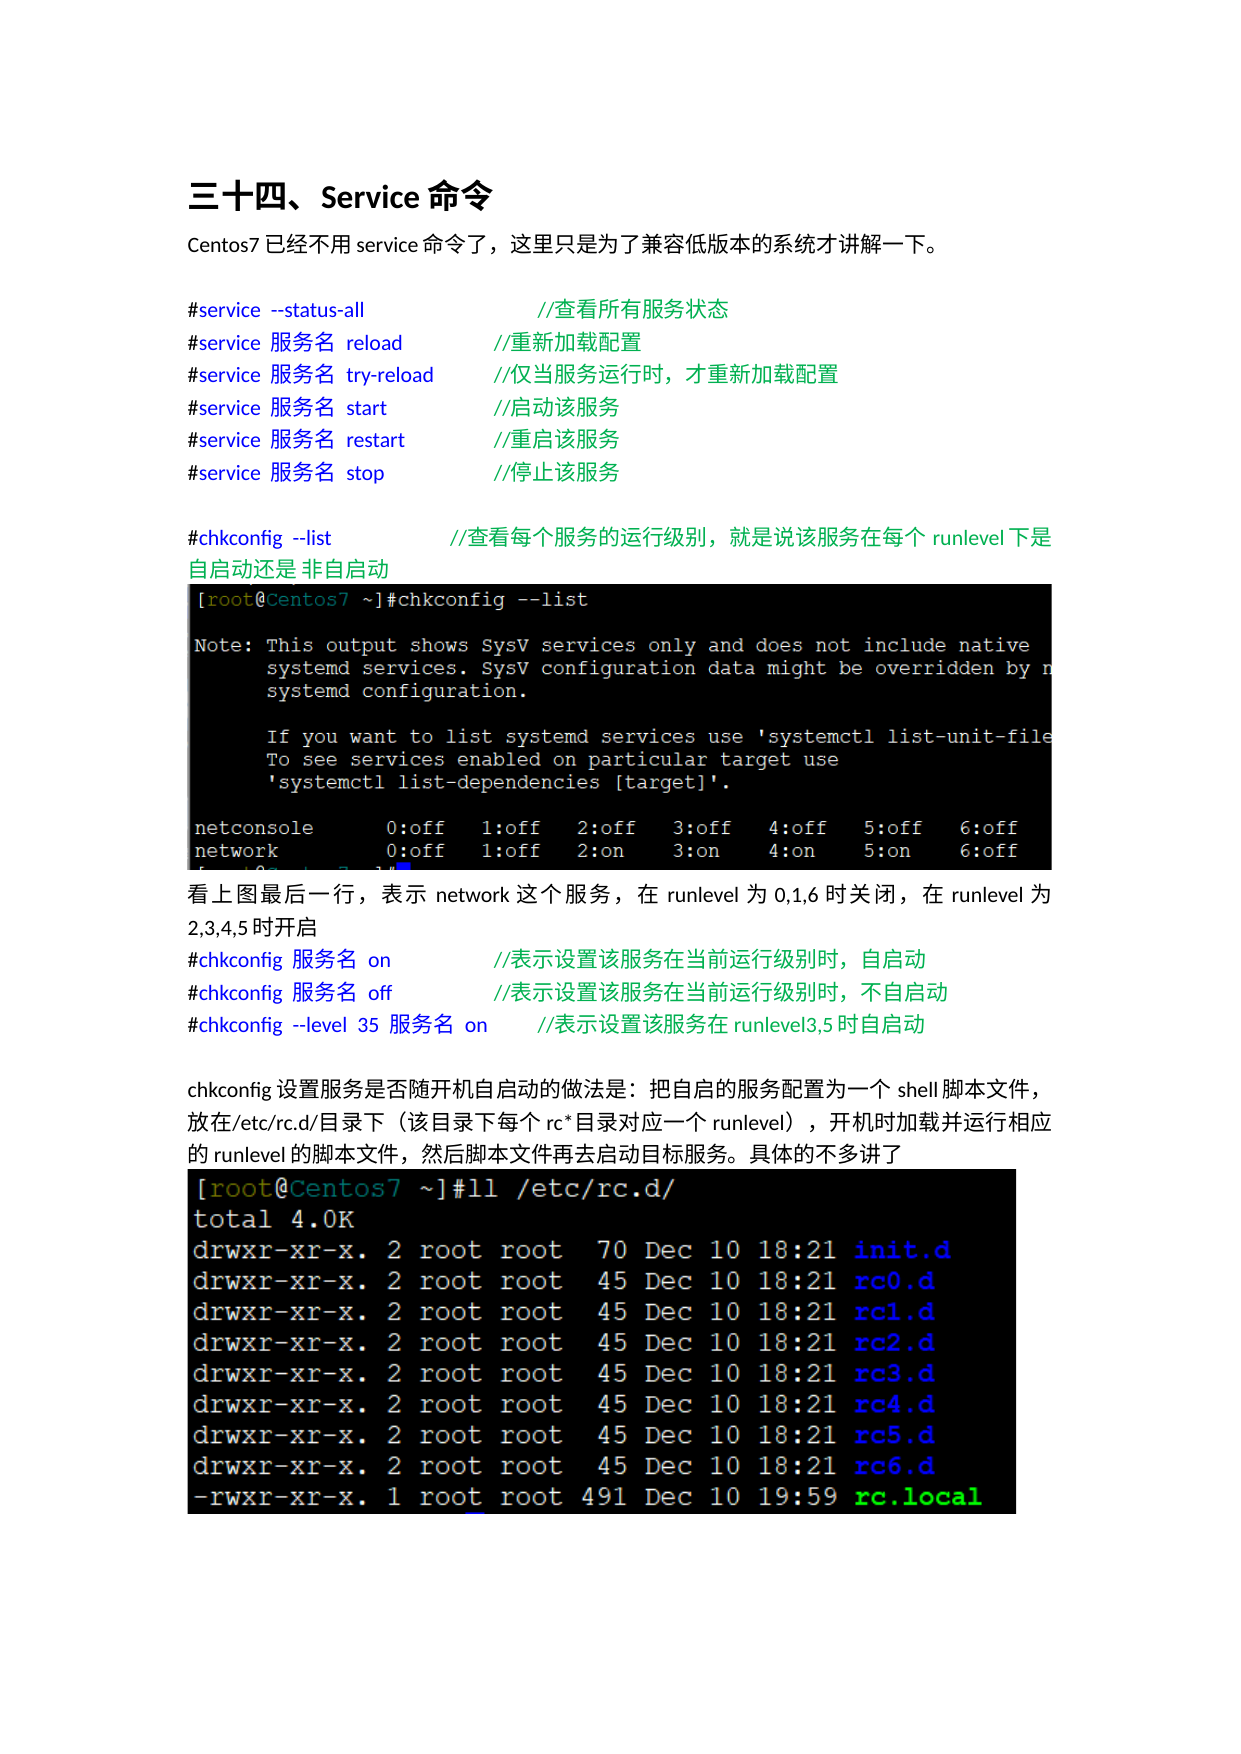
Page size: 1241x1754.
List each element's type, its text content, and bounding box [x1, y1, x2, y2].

text chkconfig设置服务是否随开机自启动的做法是：把自启的服务配置为一个shell脚本文件，放在/etc/rc.d/目录下（该目录下每个rc*目录对应一个runlevel），开机时加载并运行相应的runlevel的脚本文件，然后脚本文件再去启动目标服务。具体的不多讲了 [187, 1072, 1053, 1169]
picture [187, 1169, 1017, 1514]
text Centos7已经不用service命令了，这里只是为了兼容低版本的系统才讲解一下。 [187, 227, 1053, 259]
text #service 服务名 restart //重启该服务 [187, 422, 1053, 454]
text #service 服务名 start //启动该服务 [187, 389, 1053, 422]
text #chkconfig 服务名 off //表示设置该服务在当前运行级别时，不自启动 [187, 974, 1053, 1007]
text #chkconfig --list //查看每个服务的运行级别，就是说该服务在每个runlevel下是自启动还是 非自启动 [187, 519, 1053, 584]
text 看上图最后一行，表示network这个服务，在runlevel为0,1,6时关闭，在runlevel为2,3,4,5时开启 [187, 877, 1053, 942]
text #chkconfig --level 35 服务名 on //表示设置该服务在runlevel3,5时自启动 [187, 1007, 1053, 1039]
text #service --status-all //查看所有服务状态 [187, 292, 1053, 324]
text #service 服务名 stop //停止该服务 [187, 454, 1053, 487]
text #service 服务名 try-reload //仅当服务运行时，才重新加载配置 [187, 357, 1053, 389]
text #service 服务名 reload //重新加载配置 [187, 324, 1053, 357]
text #chkconfig 服务名 on //表示设置该服务在当前运行级别时，自启动 [187, 942, 1053, 974]
text 三十四、Service命令 [187, 162, 1053, 227]
picture [187, 584, 1052, 870]
